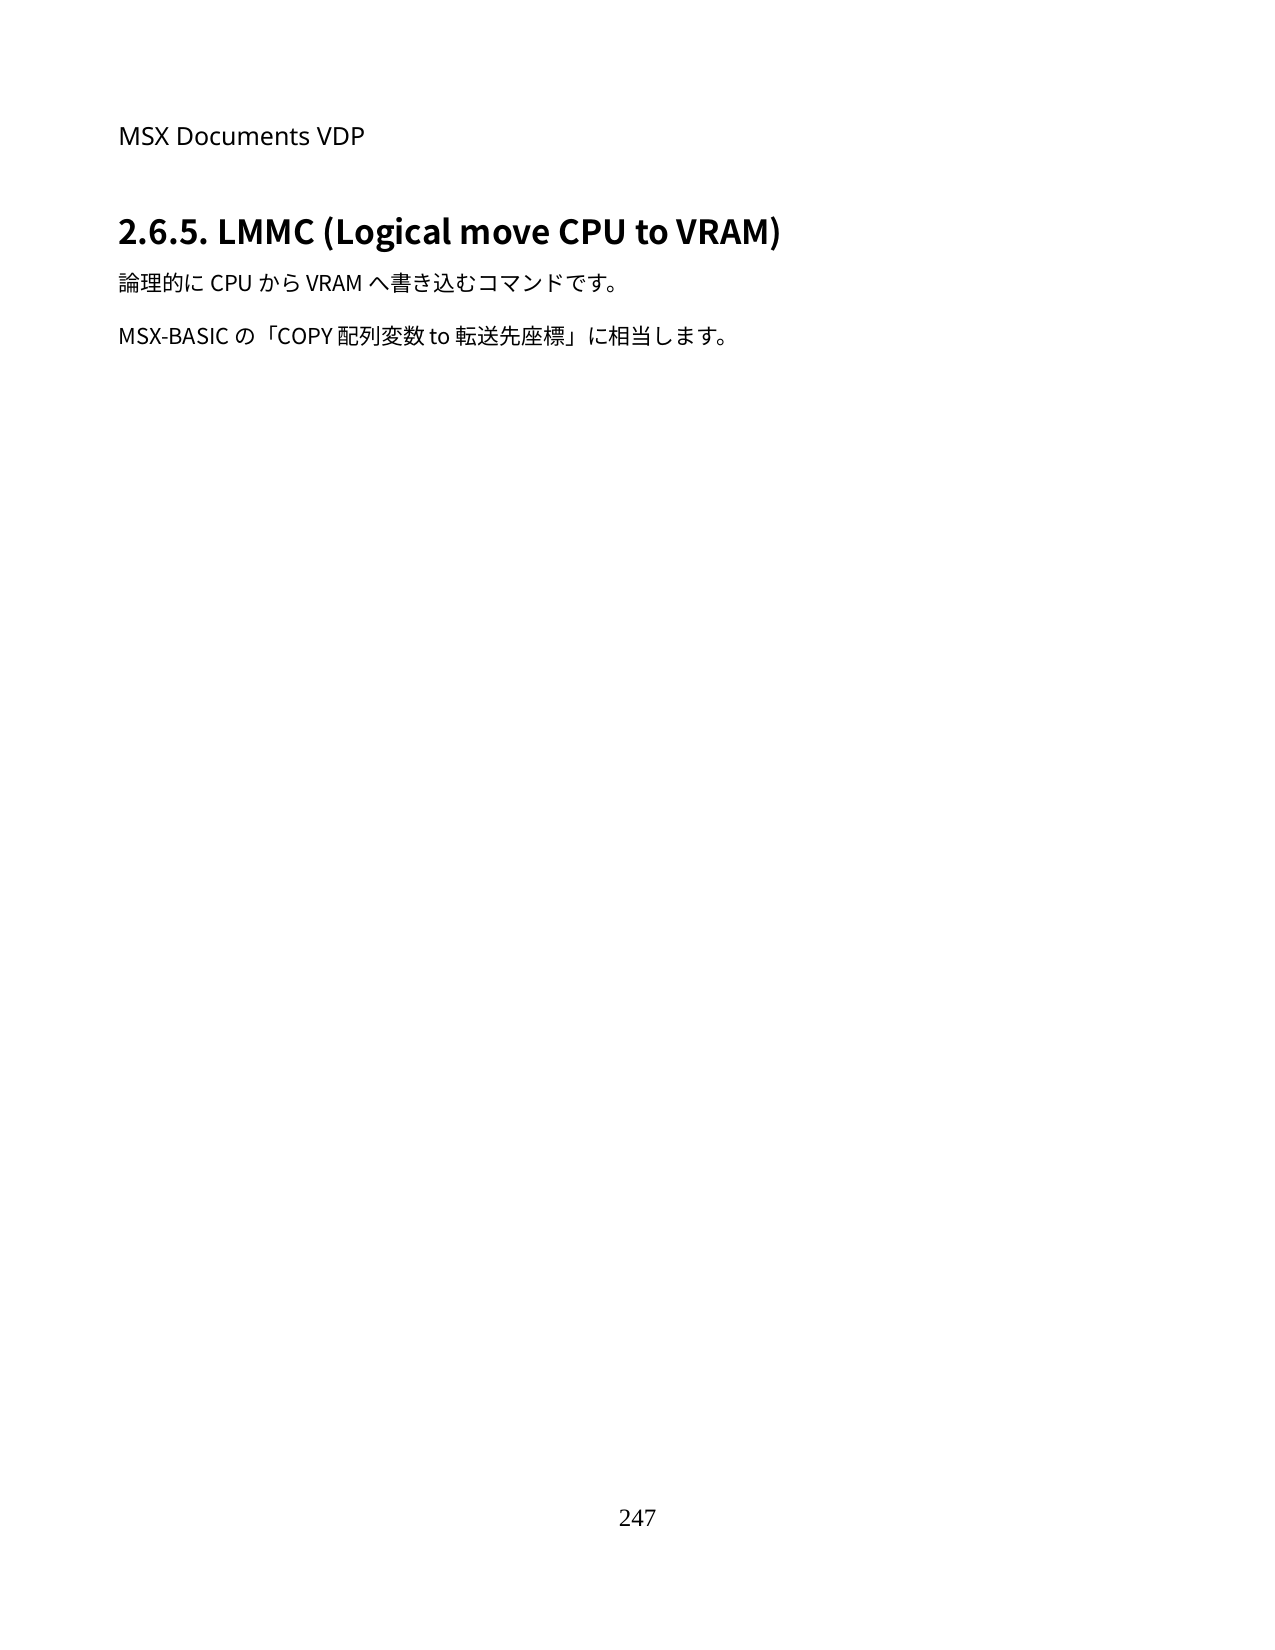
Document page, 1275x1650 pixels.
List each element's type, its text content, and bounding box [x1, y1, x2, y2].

text 論理的にCPUからVRAMへ書き込むコマンドです。 [118, 266, 1157, 298]
subtitle 2.6.5. LMMC (Logical move CPU to VRAM) [118, 206, 1157, 254]
text MSX-BASICの「COPY 配列変数 to 転送先座標」に相当します。 [118, 319, 1157, 351]
